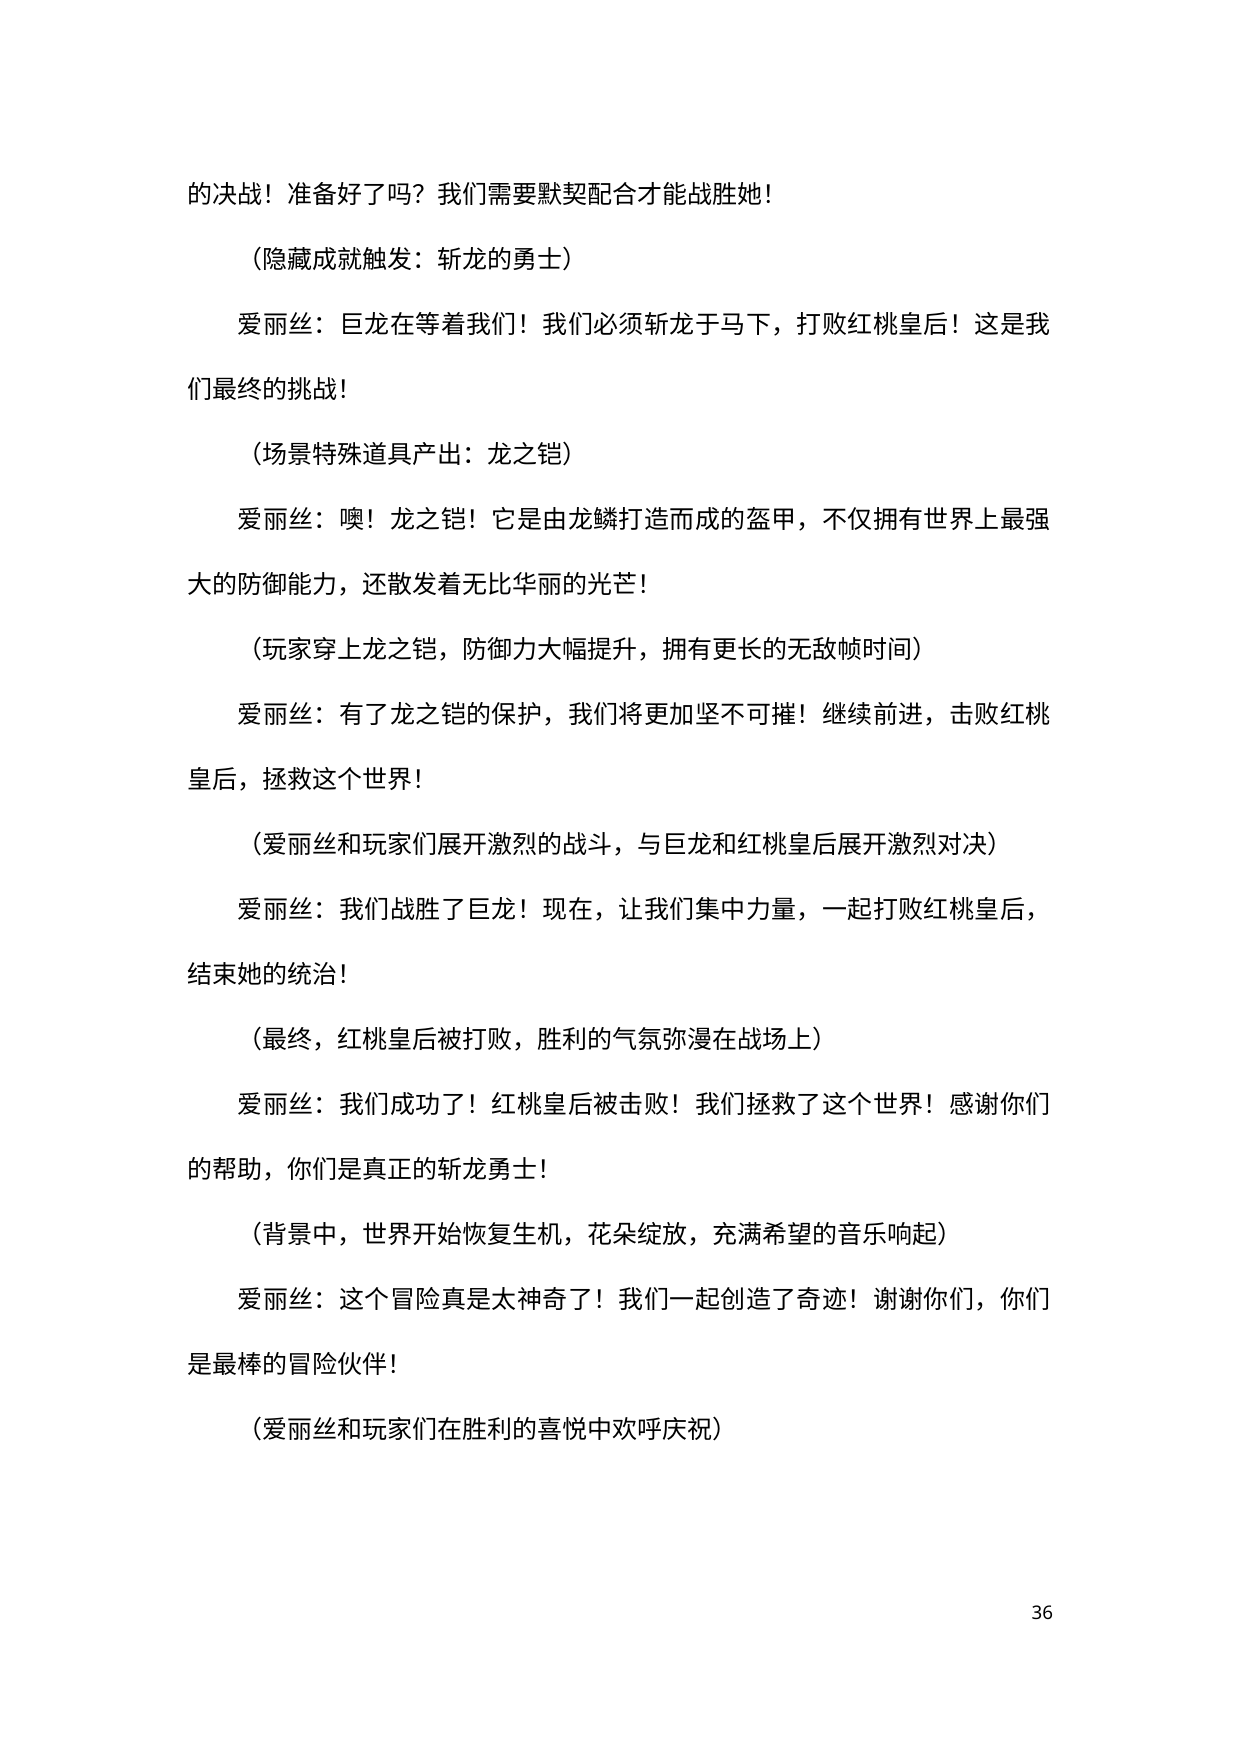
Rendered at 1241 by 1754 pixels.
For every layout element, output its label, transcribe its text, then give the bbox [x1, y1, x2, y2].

text （场景特殊道具产出：龙之铠） [187, 420, 1053, 485]
text 爱丽丝：噢！龙之铠！它是由龙鳞打造而成的盔甲，不仅拥有世界上最强大的防御能力，还散发着无比华丽的光芒！ [187, 485, 1053, 615]
text 爱丽丝：我们战胜了巨龙！现在，让我们集中力量，一起打败红桃皇后，结束她的统治！ [187, 875, 1053, 1005]
text （最终，红桃皇后被打败，胜利的气氛弥漫在战场上） [187, 1005, 1053, 1070]
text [187, 160, 1053, 225]
text （背景中，世界开始恢复生机，花朵绽放，充满希望的音乐响起） [187, 1200, 1053, 1265]
text 爱丽丝：我们成功了！红桃皇后被击败！我们拯救了这个世界！感谢你们的帮助，你们是真正的斩龙勇士！ [187, 1070, 1053, 1200]
text （爱丽丝和玩家们在胜利的喜悦中欢呼庆祝） [187, 1395, 1053, 1460]
text （玩家穿上龙之铠，防御力大幅提升，拥有更长的无敌帧时间） [187, 615, 1053, 680]
text 爱丽丝：巨龙在等着我们！我们必须斩龙于马下，打败红桃皇后！这是我们最终的挑战！ [187, 290, 1053, 420]
text 爱丽丝：这个冒险真是太神奇了！我们一起创造了奇迹！谢谢你们，你们是最棒的冒险伙伴！ [187, 1265, 1053, 1395]
text 爱丽丝：有了龙之铠的保护，我们将更加坚不可摧！继续前进，击败红桃皇后，拯救这个世界！ [187, 680, 1053, 810]
text （隐藏成就触发：斩龙的勇士） [187, 225, 1053, 290]
text （爱丽丝和玩家们展开激烈的战斗，与巨龙和红桃皇后展开激烈对决） [187, 810, 1053, 875]
